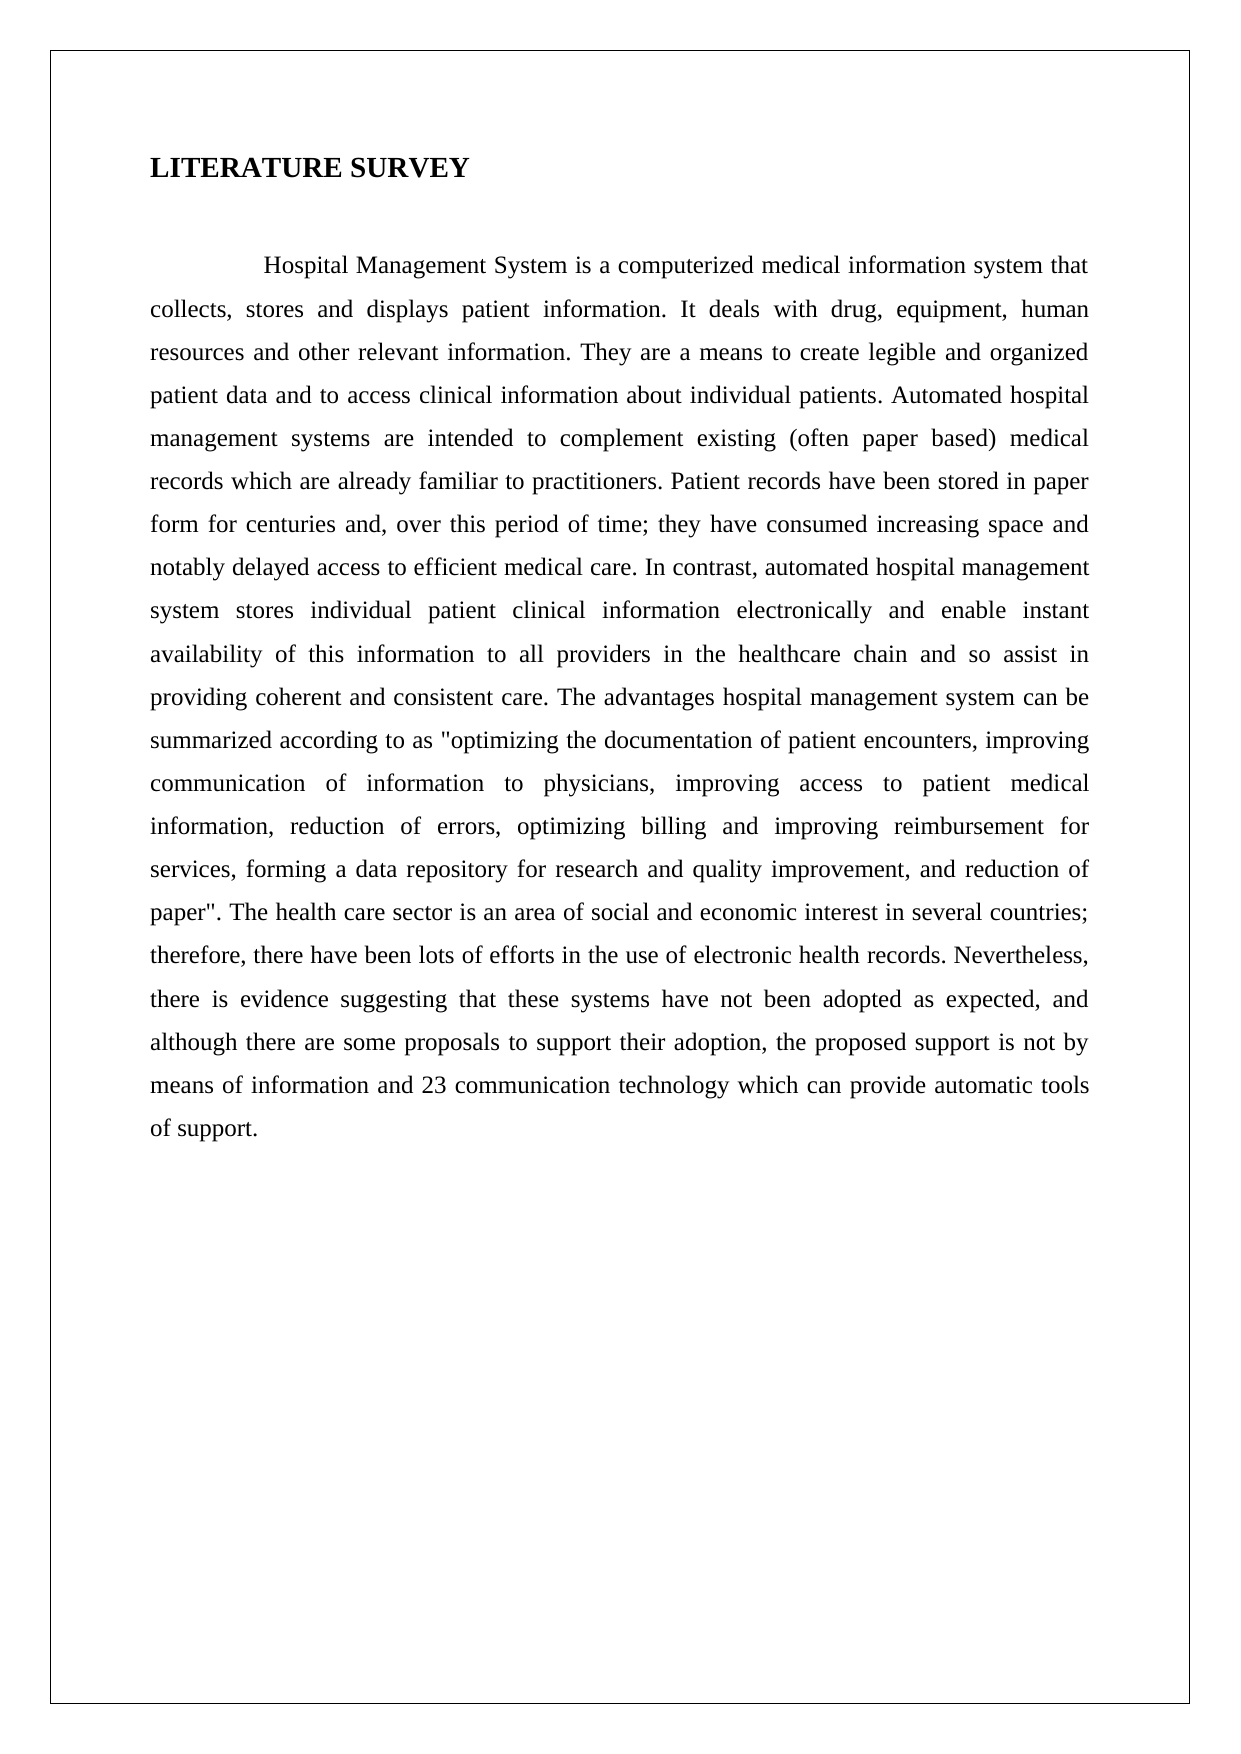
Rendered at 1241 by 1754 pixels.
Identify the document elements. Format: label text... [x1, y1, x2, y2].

text Hospital Management System is a computerized medical information system that collects, stores and displays patient information. It deals with drug, equipment, human resources and other relevant information. They are a means to create legible and organized patient data and to access clinical information about individual patients. Automated hospital management systems are intended to complement existing (often paper based) medical records which are already familiar to practitioners. Patient records have been stored in paper form for centuries and, over this period of time; they have consumed increasing space and notably delayed access to efficient medical care. In contrast, automated hospital management system stores individual patient clinical information electronically and enable instant availability of this information to all providers in the healthcare chain and so assist in providing coherent and consistent care. The advantages hospital management system can be summarized according to as "optimizing the documentation of patient encounters, improving communication of information to physicians, improving access to patient medical information, reduction of errors, optimizing billing and improving reimbursement for services, forming a data repository for research and quality improvement, and reduction of paper". The health care sector is an area of social and economic interest in several countries; therefore, there have been lots of efforts in the use of electronic health records. Nevertheless, there is evidence suggesting that these systems have not been adopted as expected, and although there are some proposals to support their adoption, the proposed support is not by means of information and 23 communication technology which can provide automatic tools of support. [150, 251, 1090, 1142]
text LITERATURE SURVEY [150, 150, 1090, 183]
